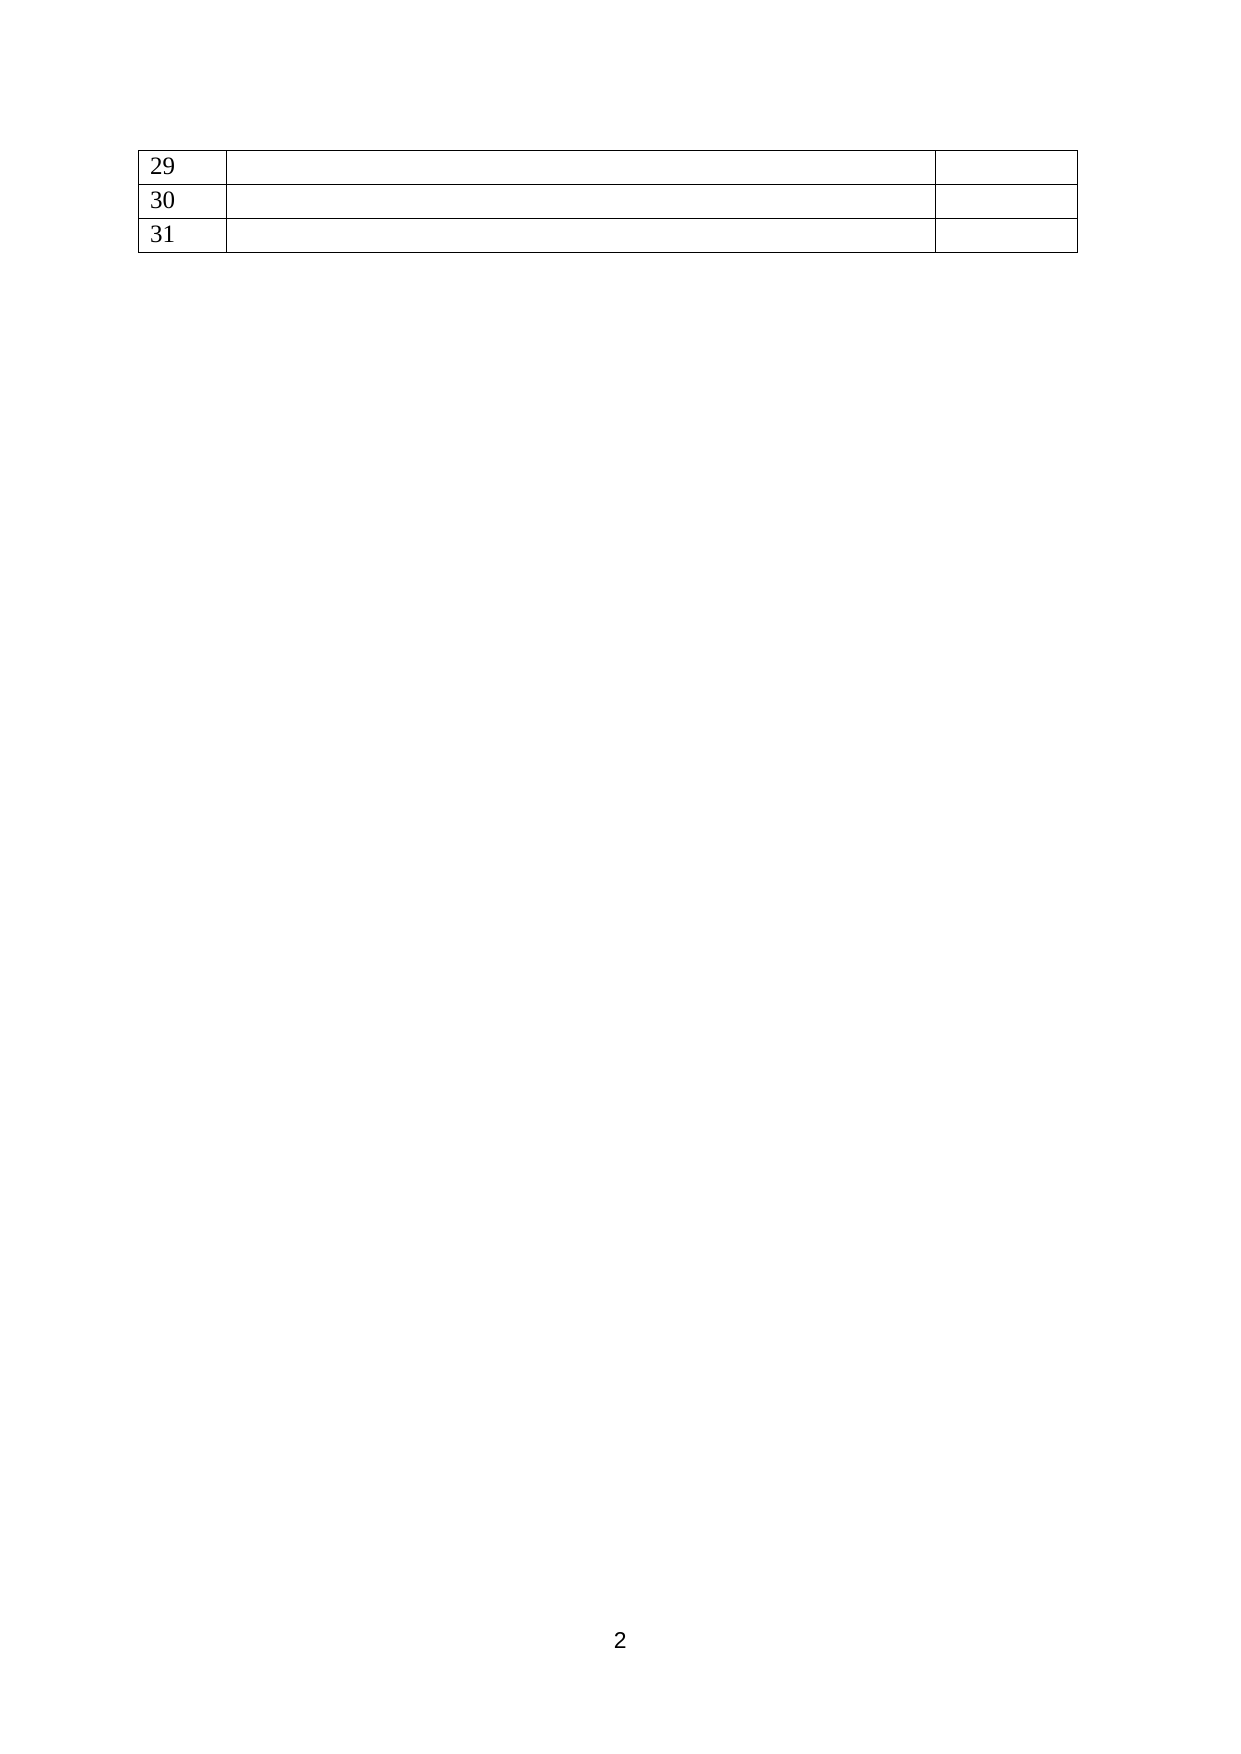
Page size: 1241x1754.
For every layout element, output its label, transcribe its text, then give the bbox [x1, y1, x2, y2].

table_cell [936, 219, 1077, 252]
table_cell 30 [139, 185, 226, 218]
table_cell [227, 185, 935, 218]
table_cell 29 [139, 151, 226, 184]
table_cell [936, 151, 1077, 184]
table_cell 31 [139, 219, 226, 252]
table_cell [936, 185, 1077, 218]
table_cell [227, 151, 935, 184]
table_cell [227, 219, 935, 252]
